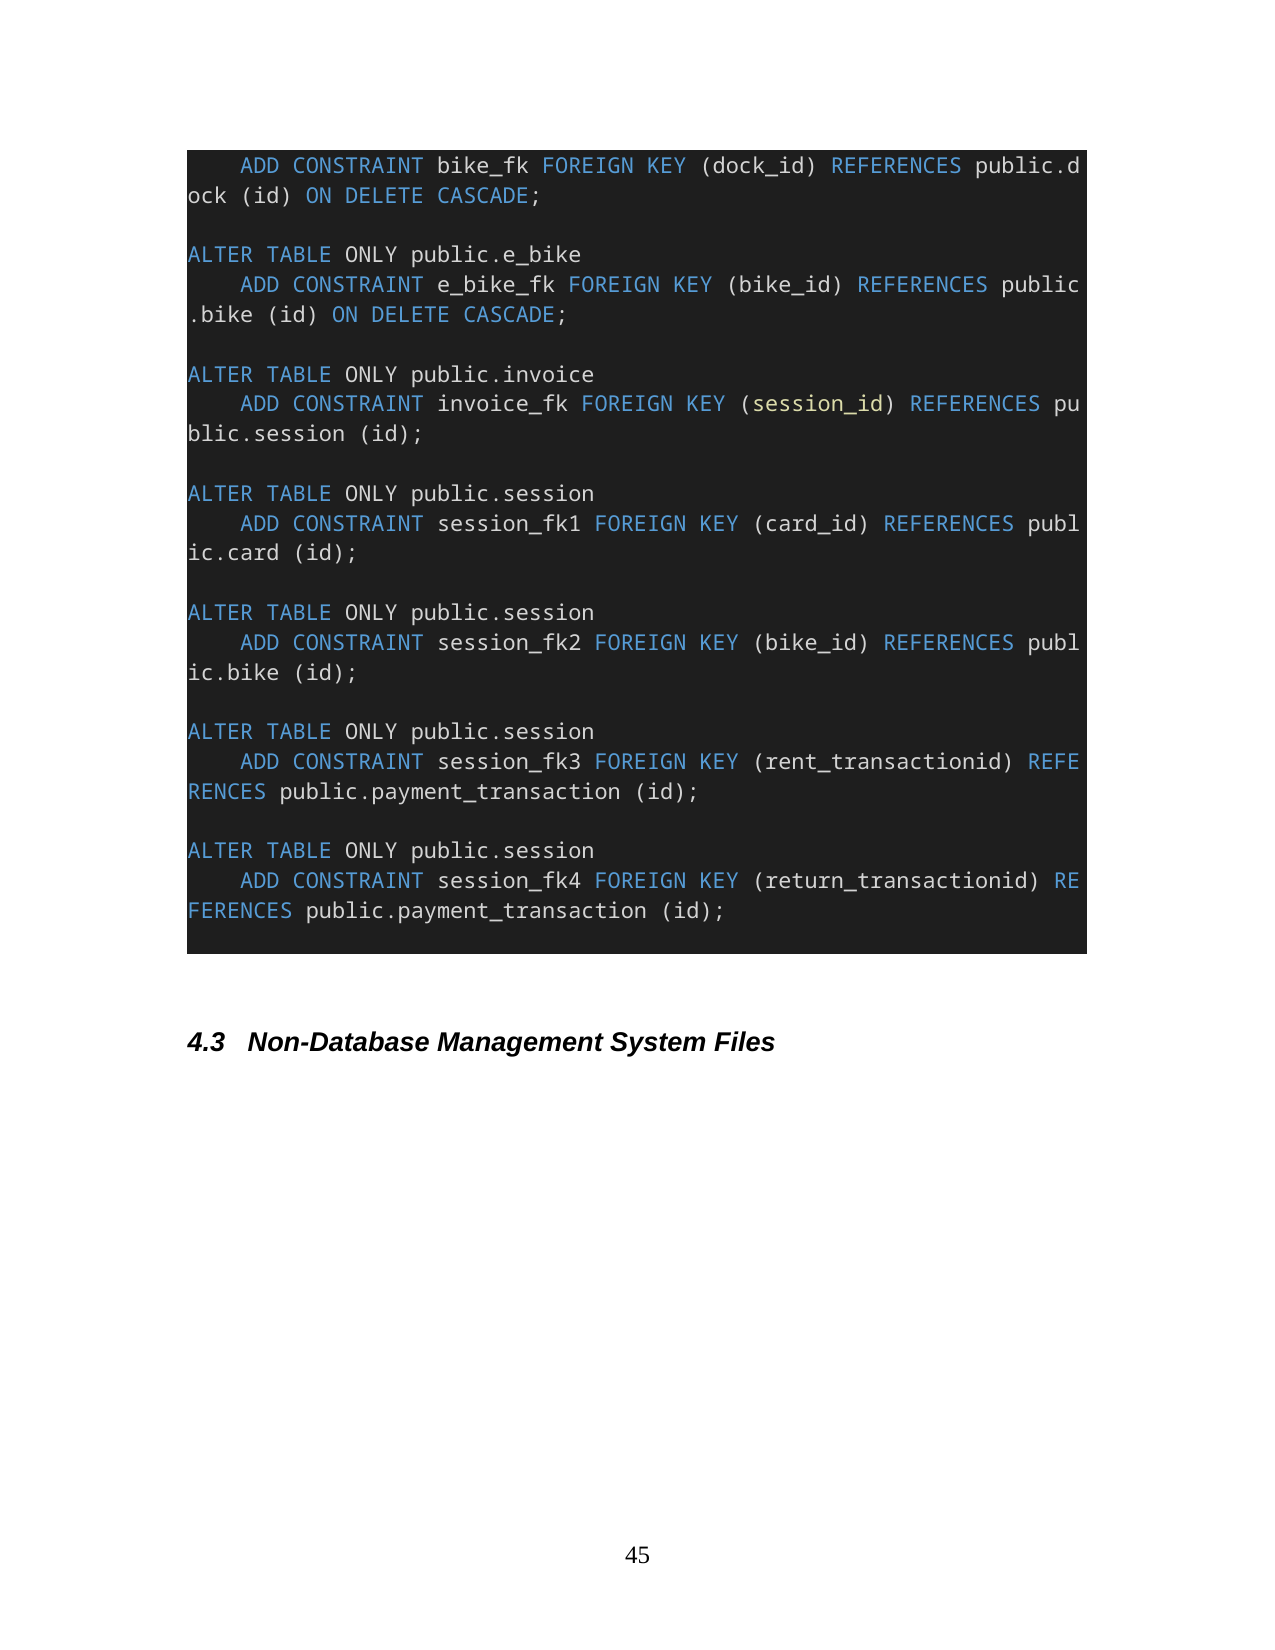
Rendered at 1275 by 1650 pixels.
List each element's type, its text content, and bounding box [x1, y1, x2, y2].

text ADD CONSTRAINT invoice_fk FOREIGN KEY (session_id) REFERENCES public.session (id); [187, 388, 1087, 448]
text ALTER TABLE ONLY public.session [187, 478, 1087, 507]
text ALTER TABLE ONLY public.session [187, 716, 1087, 746]
text ADD CONSTRAINT e_bike_fk FOREIGN KEY (bike_id) REFERENCES public.bike (id) ON DELETE CASCADE; [187, 269, 1087, 329]
text ADD CONSTRAINT bike_fk FOREIGN KEY (dock_id) REFERENCES public.dock (id) ON DELETE CASCADE; [187, 150, 1087, 209]
text ADD CONSTRAINT session_fk1 FOREIGN KEY (card_id) REFERENCES public.card (id); [187, 507, 1087, 567]
text ADD CONSTRAINT session_fk3 FOREIGN KEY (rent_transactionid) REFERENCES public.payment_transaction (id); [187, 746, 1087, 805]
text ALTER TABLE ONLY public.e_bike [187, 239, 1087, 269]
subtitle Non-Database Management System Files [187, 1026, 1087, 1058]
text ALTER TABLE ONLY public.session [187, 597, 1087, 627]
text ADD CONSTRAINT session_fk4 FOREIGN KEY (return_transactionid) REFERENCES public.payment_transaction (id); [187, 865, 1087, 924]
text ADD CONSTRAINT session_fk2 FOREIGN KEY (bike_id) REFERENCES public.bike (id); [187, 627, 1087, 686]
text ALTER TABLE ONLY public.invoice [187, 358, 1087, 388]
text ALTER TABLE ONLY public.session [187, 835, 1087, 865]
